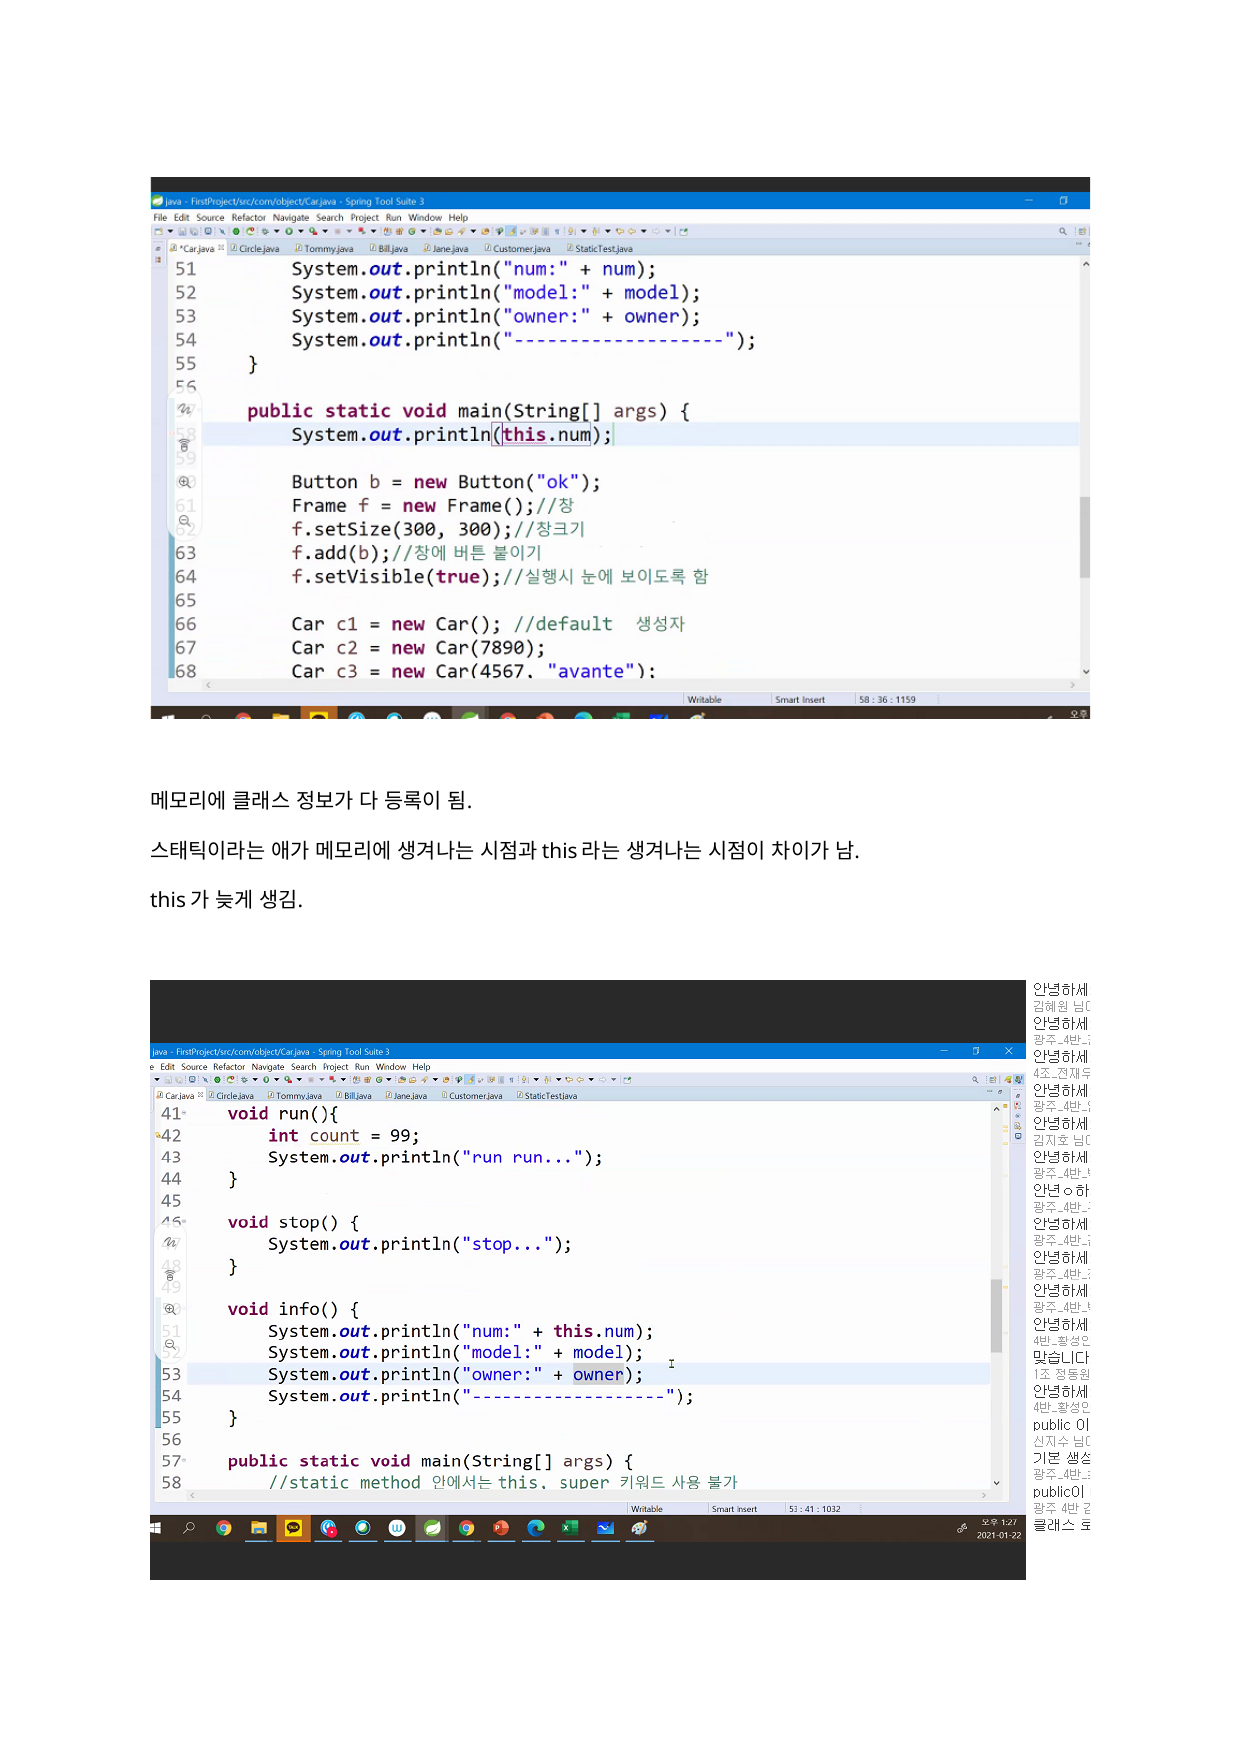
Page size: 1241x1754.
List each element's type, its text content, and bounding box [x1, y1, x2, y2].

text 메모리에 클래스 정보가 다 등록이 됨. [150, 785, 1090, 815]
text 스태틱이라는 애가 메모리에 생겨나는 시점과this라는 생겨나는 시점이 차이가 남. [150, 834, 1090, 864]
text this가 늦게 생김. [150, 883, 1090, 914]
picture [150, 177, 1091, 719]
picture [150, 980, 1091, 1580]
